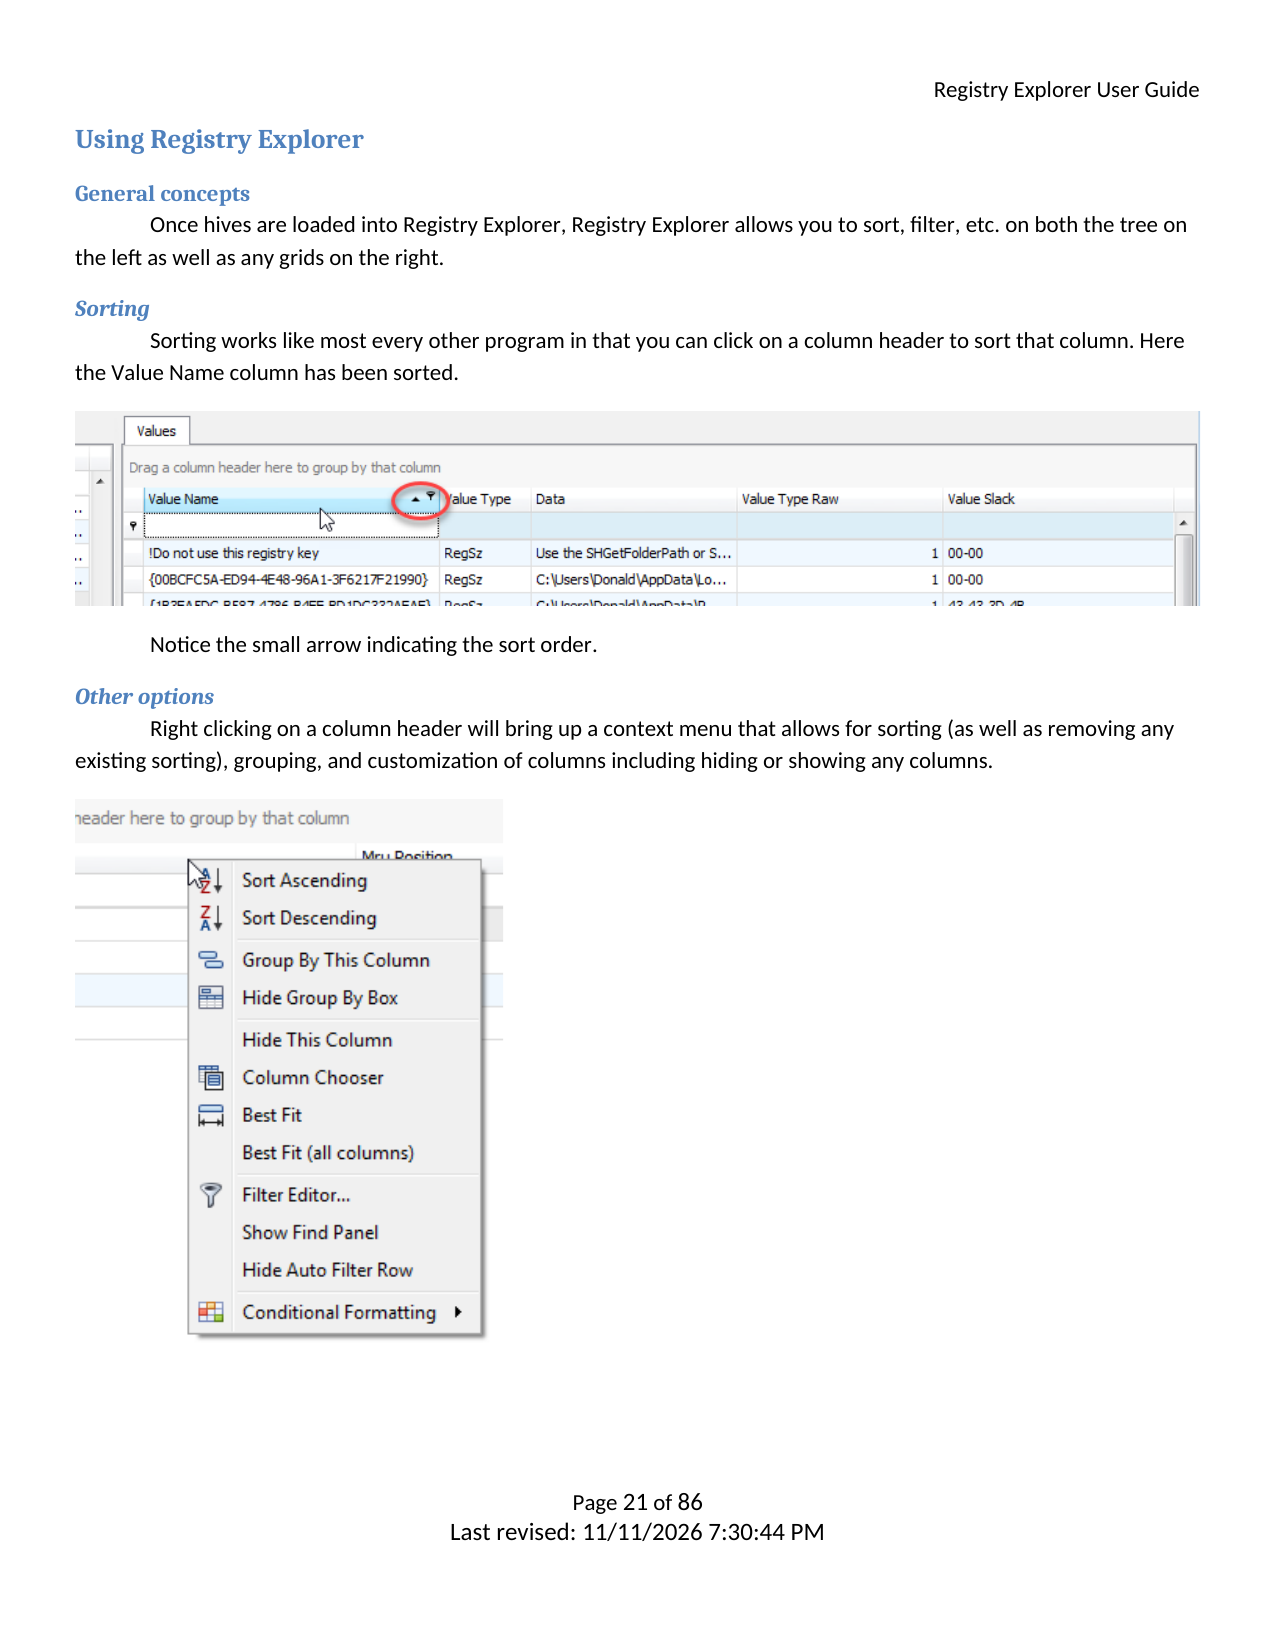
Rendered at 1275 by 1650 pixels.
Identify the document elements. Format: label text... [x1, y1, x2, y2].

subtitle Other options [75, 684, 1200, 710]
subtitle Sorting [75, 296, 1200, 322]
text Sorting works like most every other program in that you can click on a column header to sort that column. Here the Value Name column has been sorted. [75, 326, 1200, 386]
subtitle General concepts [75, 180, 1200, 207]
text Notice the small arrow indicating the sort order. [75, 631, 1200, 659]
picture [75, 411, 1200, 606]
text Right clicking on a column header will bring up a context menu that allows for sorting (as well as removing any existing sorting), grouping, and customization of columns including hiding or showing any columns. [75, 714, 1200, 774]
picture [75, 799, 504, 1363]
text Once hives are loaded into Registry Explorer, Registry Explorer allows you to sort, filter, etc. on both the tree on the left as well as any grids on the right. [75, 211, 1200, 271]
subtitle Using Registry Explorer [75, 124, 1200, 155]
